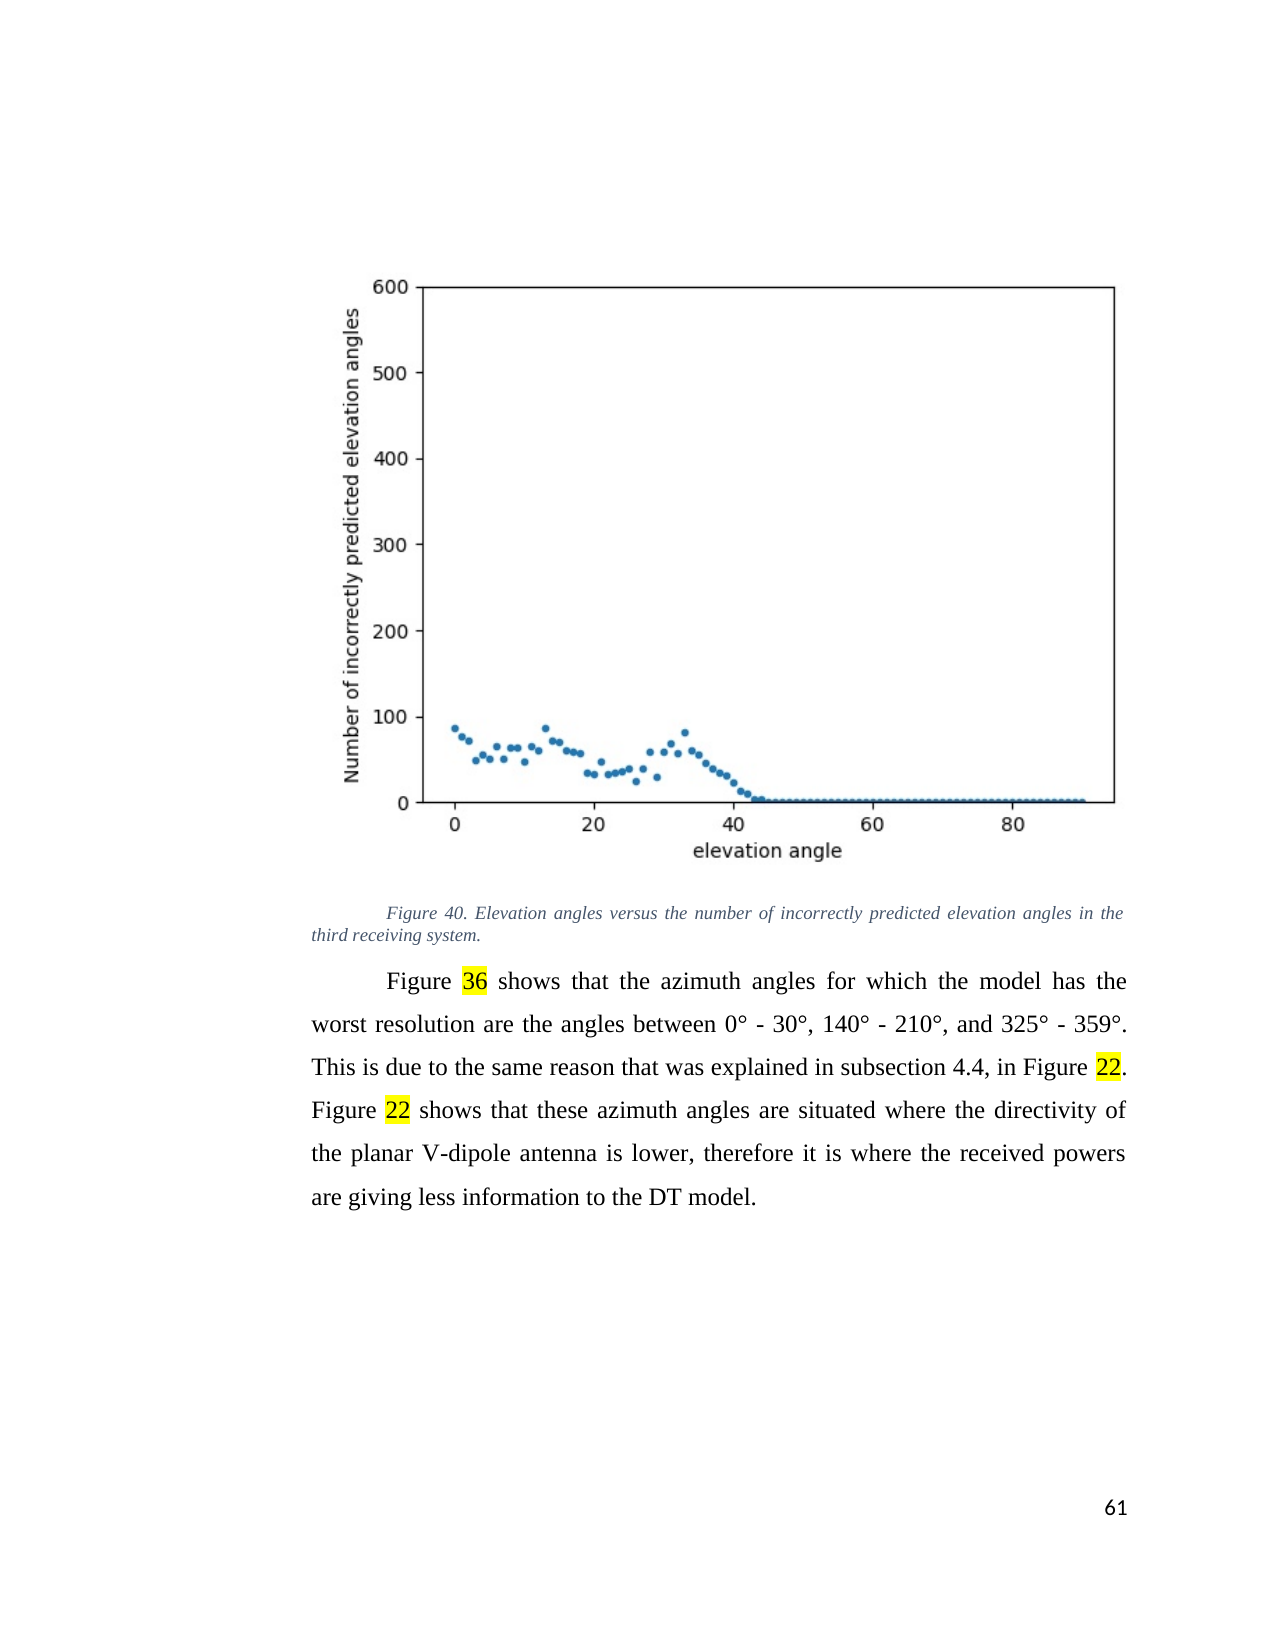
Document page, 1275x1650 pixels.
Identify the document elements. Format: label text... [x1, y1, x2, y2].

text Figure 36 shows that the azimuth angles for which the model has the worst resolution are the angles between 0° - 30°, 140° - 210°, and 325° - 359°. This is due to the same reason that was explained in subsection 4.4, in Figure 22. Figure 22 shows that these azimuth angles are situated where the directivity of the planar V-dipole antenna is lower, therefore it is where the received powers are giving less information to the DT model. [311, 966, 1127, 1210]
picture [311, 206, 1203, 876]
